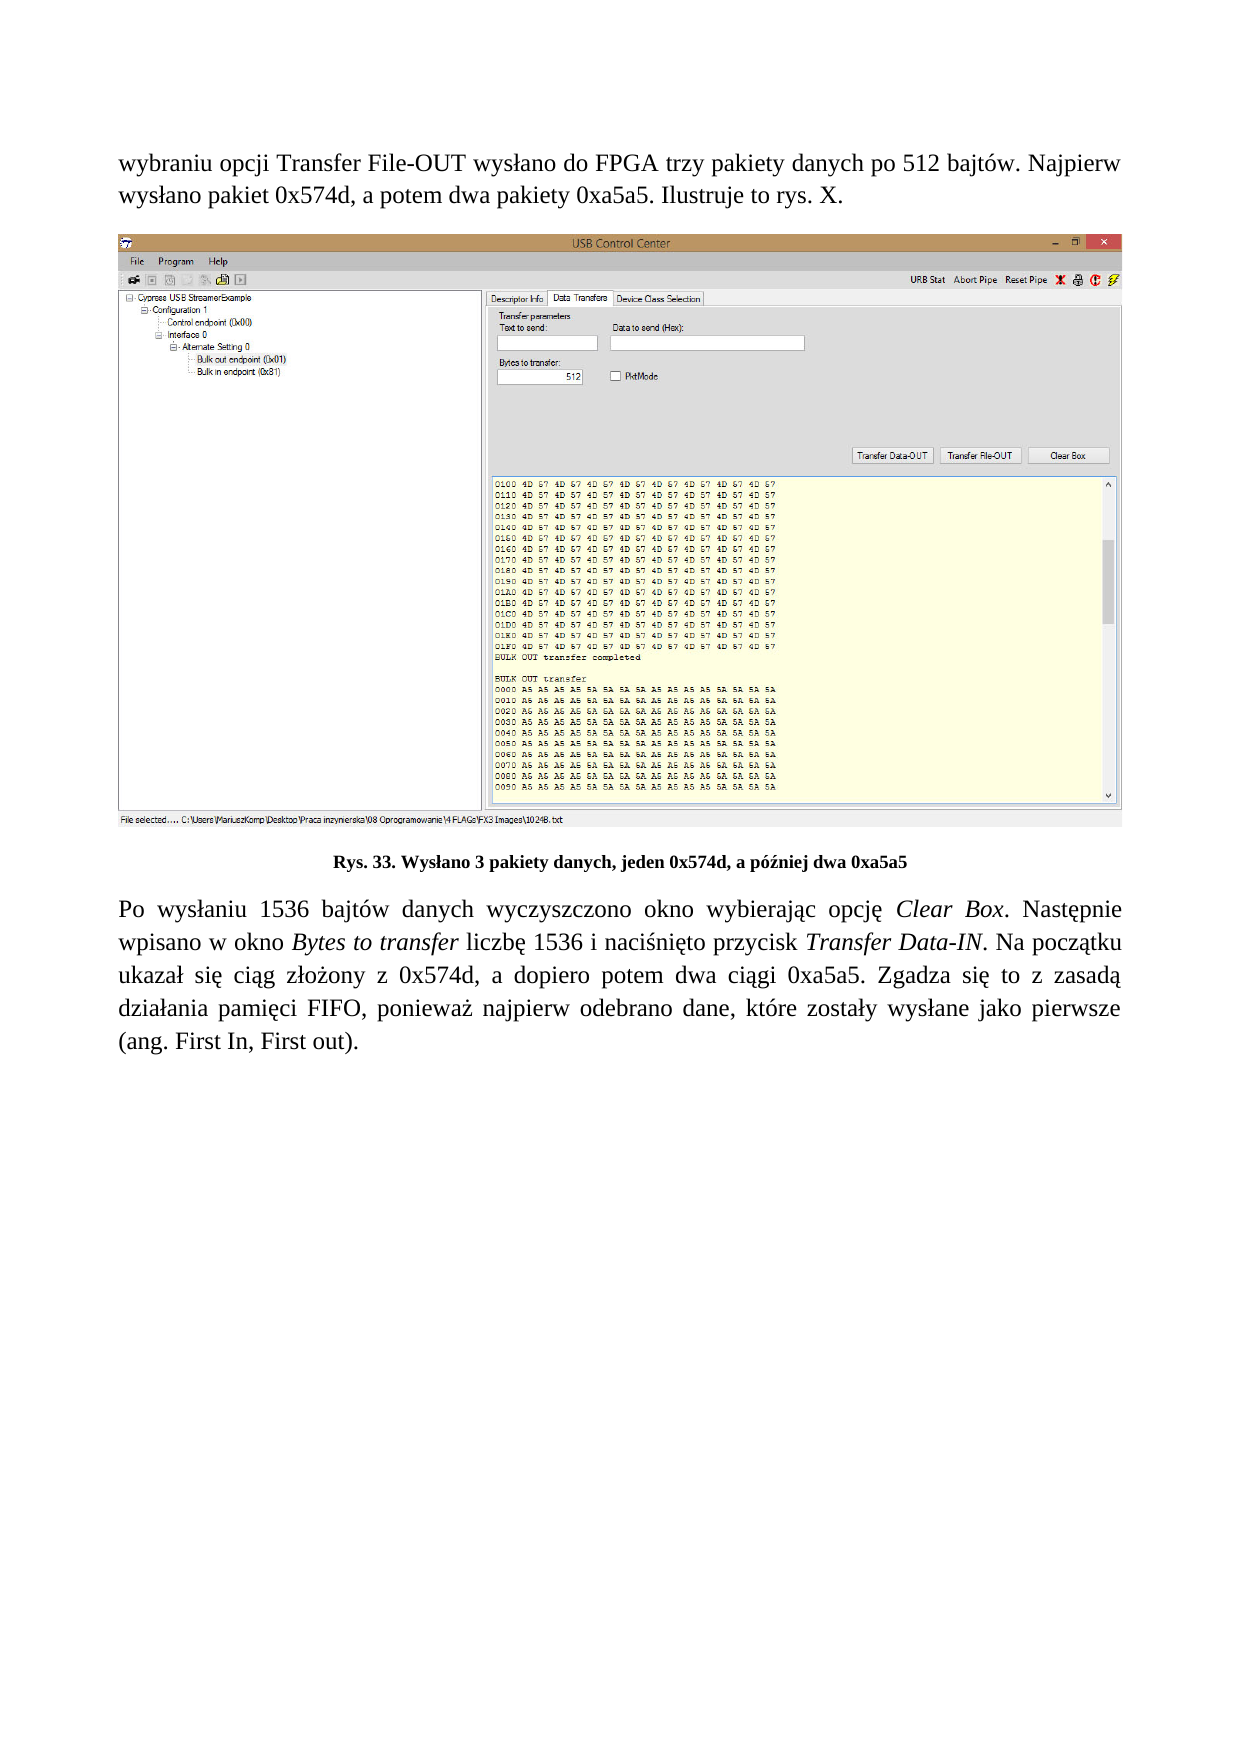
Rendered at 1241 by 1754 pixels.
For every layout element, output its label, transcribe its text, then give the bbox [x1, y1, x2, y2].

picture [118, 234, 1123, 827]
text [118, 148, 1122, 209]
text Po wysłaniu 1536 bajtów danych wyczyszczono okno wybierając opcję Clear Box. Następnie wpisano w okno Bytes to transfer liczbę 1536 i naciśnięto przycisk Transfer Data-IN. Na początku ukazał się ciąg złożony z 0x574d, a dopiero potem dwa ciągi 0xa5a5. Zgadza się to z zasadą działania pamięci FIFO, ponieważ najpierw odebrano dane, które zostały wysłane jako pierwsze (ang. First In, First out). [118, 894, 1122, 1054]
